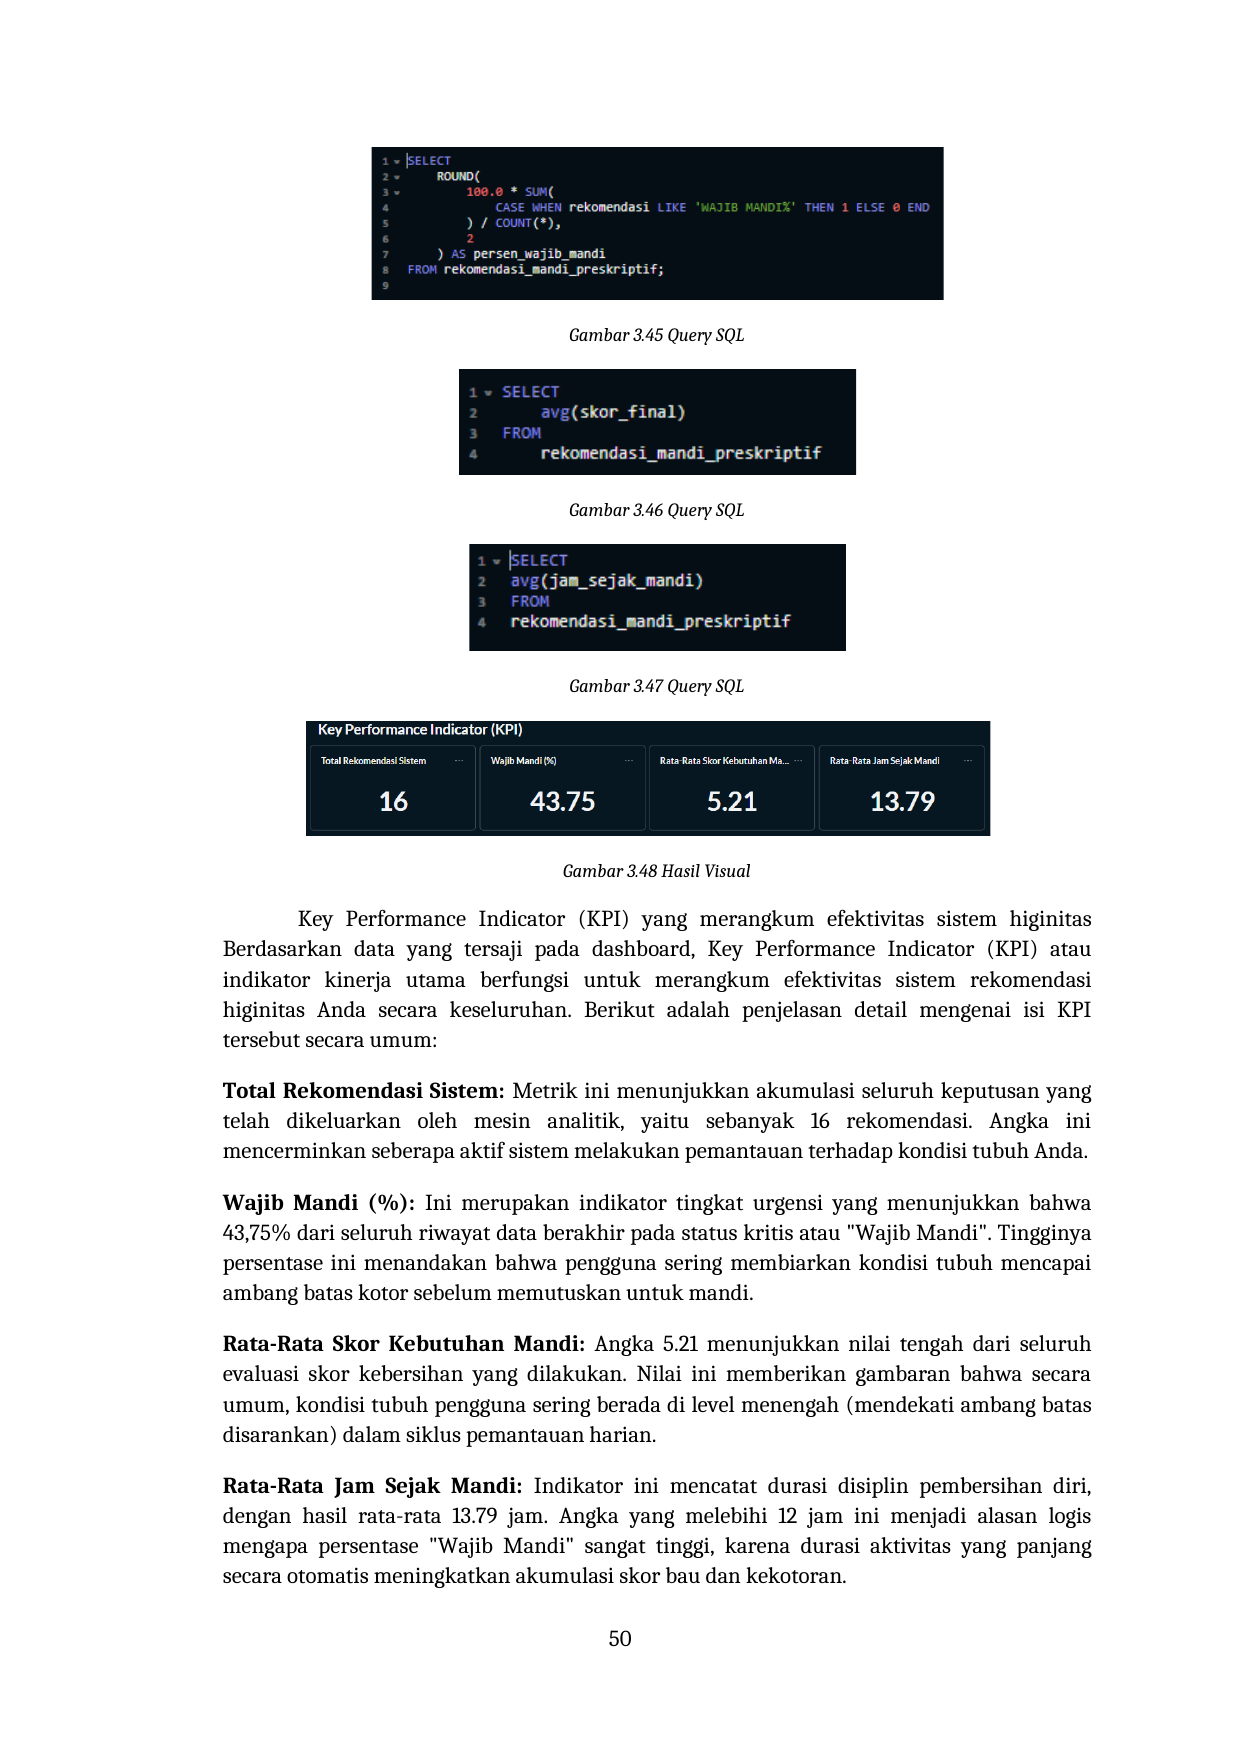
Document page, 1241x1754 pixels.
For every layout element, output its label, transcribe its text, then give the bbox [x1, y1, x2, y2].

text Gambar 3.45 Query SQL [223, 324, 1093, 346]
text Gambar 3.48 Hasil Visual [223, 860, 1093, 882]
picture [306, 721, 991, 836]
text Gambar 3.47 Query SQL [223, 676, 1093, 697]
text Key Performance Indicator (KPI) yang merangkum efektivitas sistem higinitas Berdasarkan data yang tersaji pada dashboard, Key Performance Indicator (KPI) atau indikator kinerja utama berfungsi untuk merangkum efektivitas sistem rekomendasi higinitas Anda secara keseluruhan. Berikut adalah penjelasan detail mengenai isi KPI tersebut secara umum: [223, 906, 1093, 1053]
text Rata-Rata Jam Sejak Mandi: Indikator ini mencatat durasi disiplin pembersihan diri, dengan hasil rata-rata 13.79 jam. Angka yang melebihi 12 jam ini menjadi alasan logis mengapa persentase "Wajib Mandi" sangat tinggi, karena durasi aktivitas yang panjang secara otomatis meningkatkan akumulasi skor bau dan kekotoran. [223, 1473, 1093, 1589]
text Wajib Mandi (%): Ini merupakan indikator tingkat urgensi yang menunjukkan bahwa 43,75% dari seluruh riwayat data berakhir pada status kritis atau "Wajib Mandi". Tingginya persentase ini menandakan bahwa pengguna sering membiarkan kondisi tubuh mencapai ambang batas kotor sebelum memutuskan untuk mandi. [223, 1189, 1093, 1306]
picture [459, 369, 857, 475]
text Total Rekomendasi Sistem: Metrik ini menunjukkan akumulasi seluruh keputusan yang telah dikeluarkan oleh mesin analitik, yaitu sebanyak 16 rekomendasi. Angka ini mencerminkan seberapa aktif sistem melakukan pemantauan terhadap kondisi tubuh Anda. [223, 1078, 1093, 1164]
picture [371, 147, 944, 300]
text Gambar 3.46 Query SQL [223, 499, 1093, 521]
text Rata-Rata Skor Kebutuhan Mandi: Angka 5.21 menunjukkan nilai tengah dari seluruh evaluasi skor kebersihan yang dilakukan. Nilai ini memberikan gambaran bahwa secara umum, kondisi tubuh pengguna sering berada di level menengah (mendekati ambang batas disarankan) dalam siklus pemantauan harian. [223, 1331, 1093, 1448]
picture [469, 544, 846, 651]
